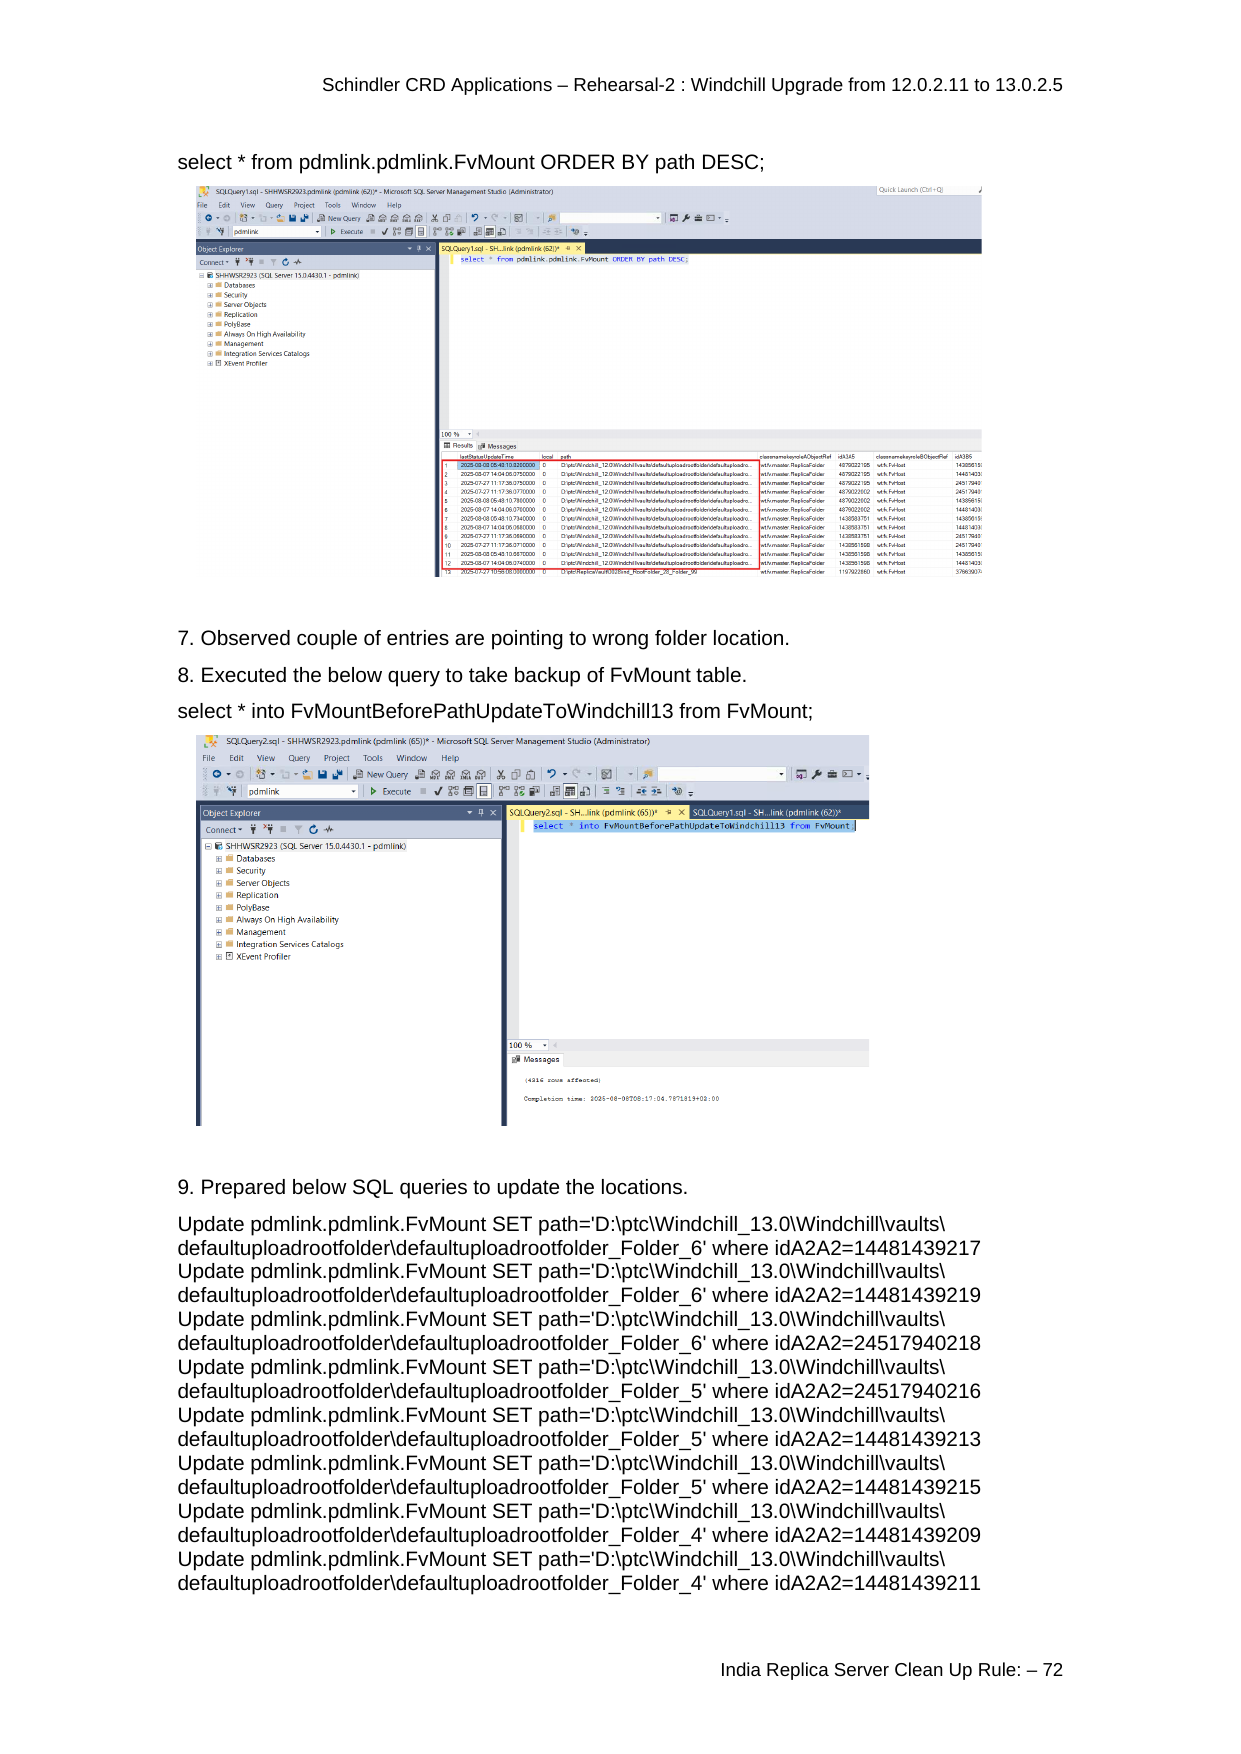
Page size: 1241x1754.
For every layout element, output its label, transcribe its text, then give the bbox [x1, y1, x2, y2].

text select * into FvMountBeforePathUpdateToWindchill13 from FvMount; [177, 699, 1063, 723]
text 7. Observed couple of entries are pointing to wrong folder location. [177, 626, 1063, 650]
text select * from pdmlink.pdmlink.FvMount ORDER BY path DESC; [177, 150, 1063, 174]
picture [196, 186, 982, 577]
text 8. Executed the below query to take backup of FvMount table. [177, 662, 1063, 686]
picture [196, 735, 870, 1126]
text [177, 1211, 1063, 1595]
text 9. Prepared below SQL queries to update the locations. [177, 1175, 1063, 1199]
